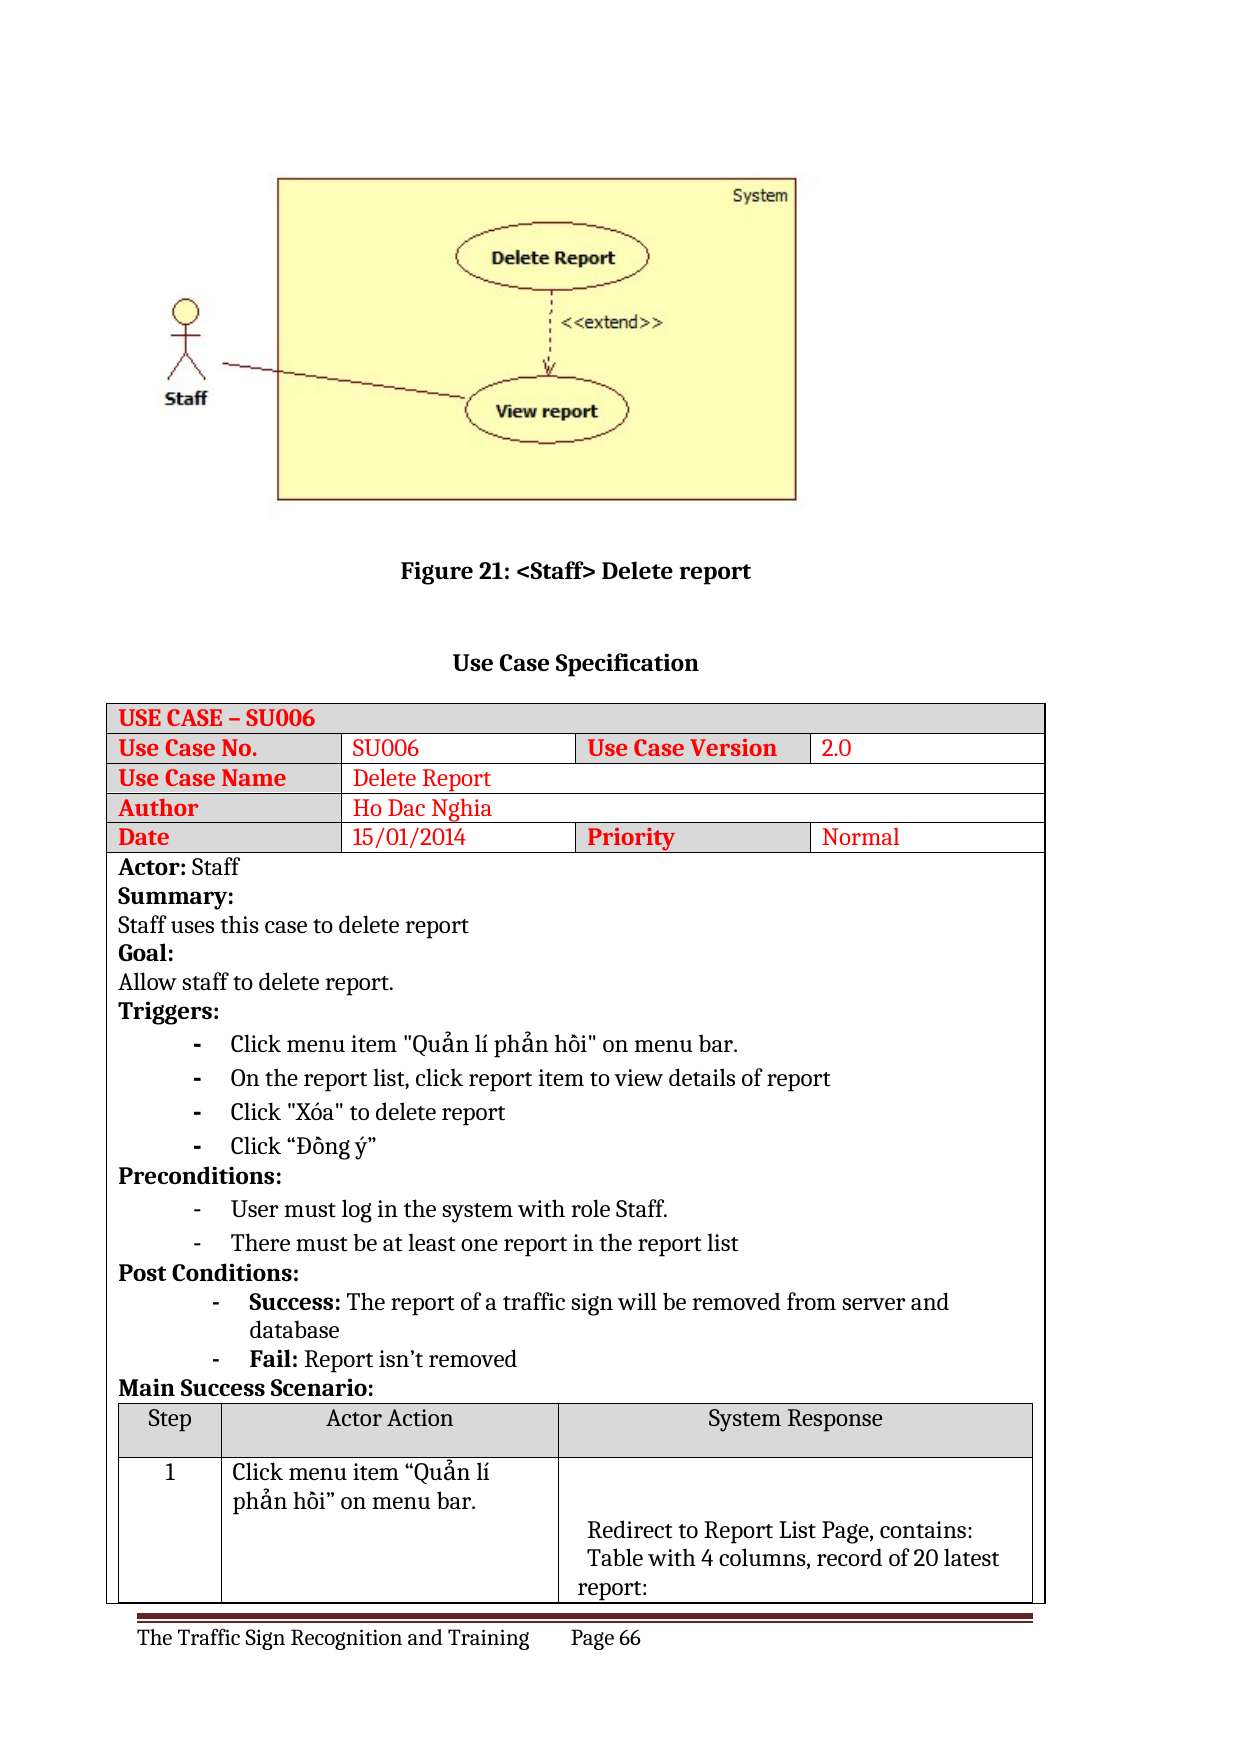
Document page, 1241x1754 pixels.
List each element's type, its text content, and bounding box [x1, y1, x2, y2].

table_cell Date [107, 823, 341, 852]
table_cell Author [107, 794, 341, 822]
table_cell 15/01/2014 [342, 823, 575, 852]
table_cell SU006 [342, 734, 575, 763]
text Figure 21: <Staff> Delete report [118, 557, 1033, 586]
subtitle Use Case Specification [118, 649, 1033, 678]
table_header USE CASE – SU006 [107, 704, 1044, 733]
table_cell 2.0 [811, 734, 1044, 763]
table_cell Priority [576, 823, 810, 852]
table_cell Ho Dac Nghia [342, 794, 1044, 822]
table_cell Use Case No. [107, 734, 341, 763]
table_cell Use Case Name [107, 764, 341, 792]
table_cell Normal [811, 823, 1044, 852]
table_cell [107, 853, 1044, 1603]
picture [118, 147, 828, 532]
table_cell Use Case Version [576, 734, 810, 763]
table_cell Delete Report [342, 764, 1044, 792]
